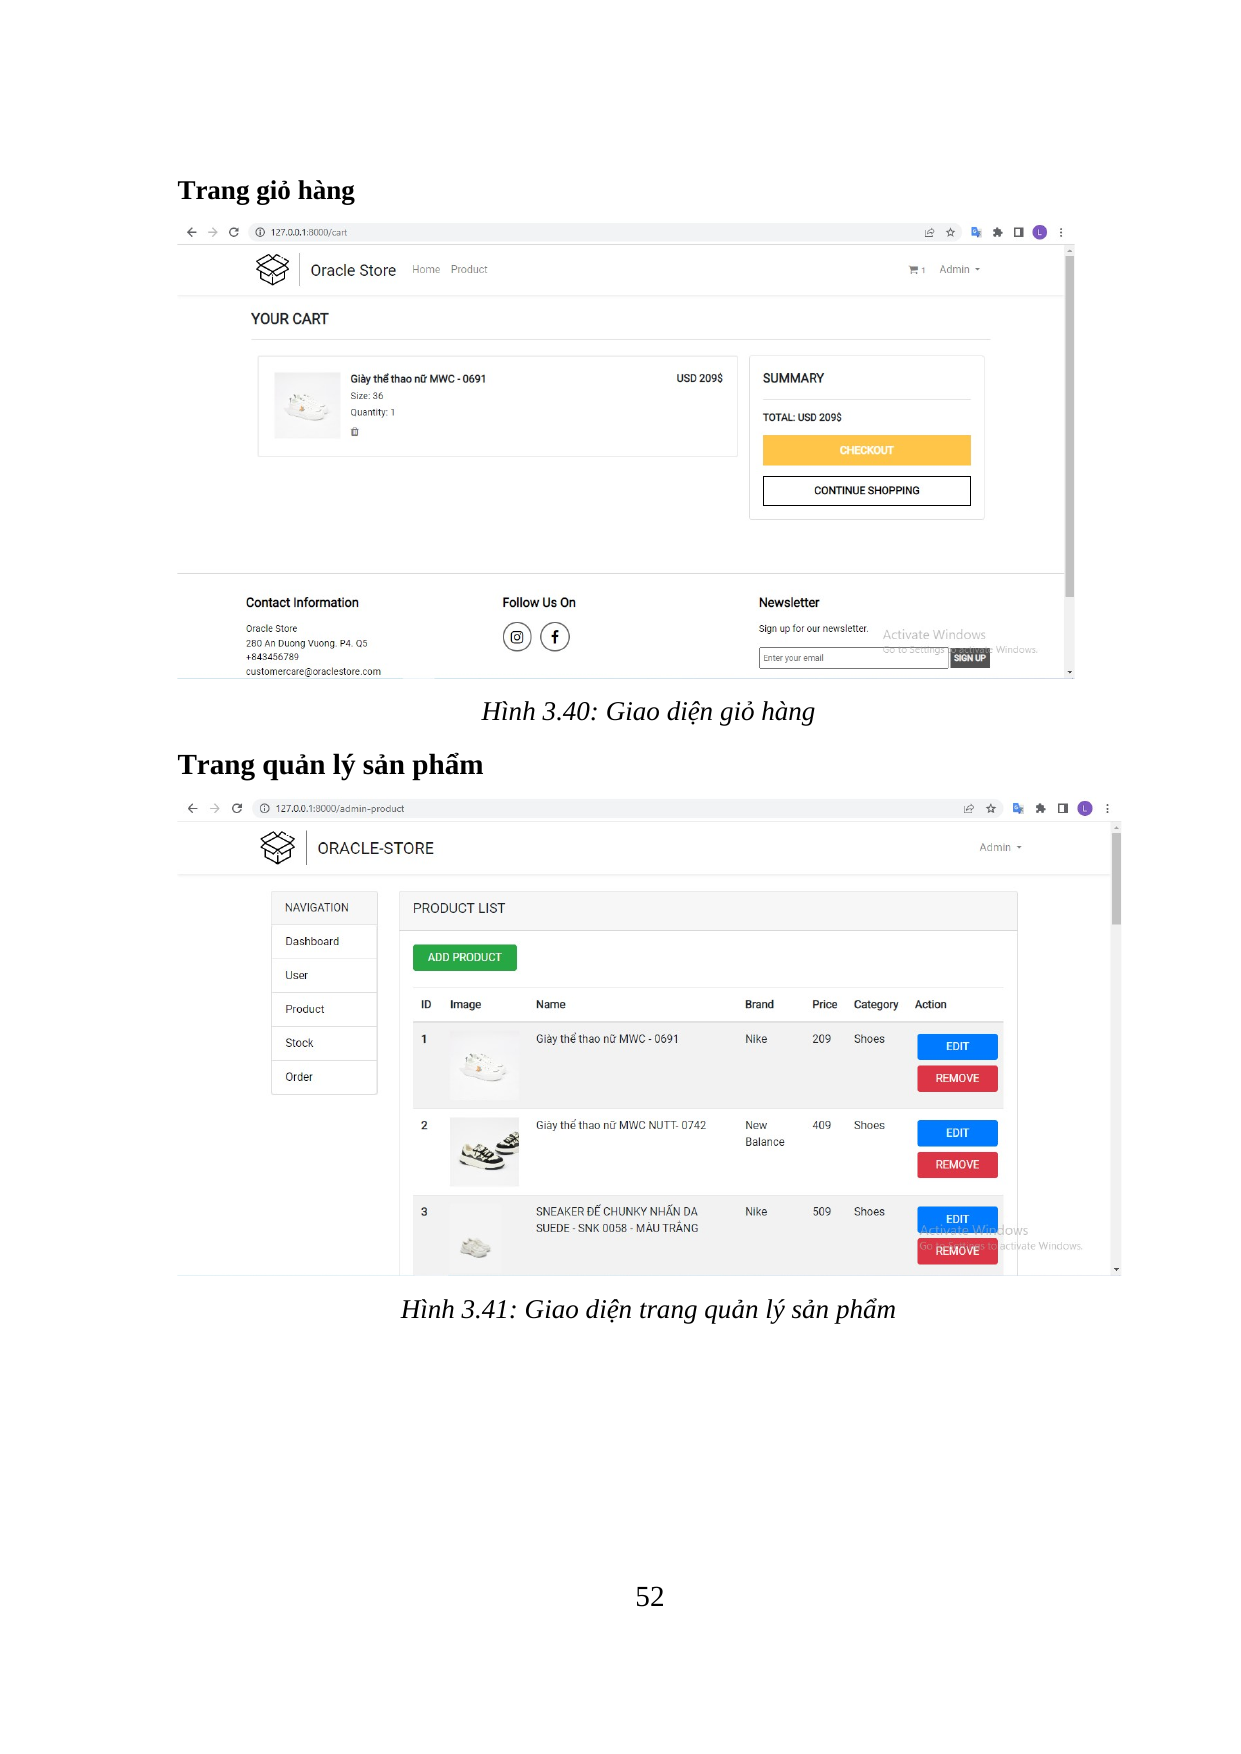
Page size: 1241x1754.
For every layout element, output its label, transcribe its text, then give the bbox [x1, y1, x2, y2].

picture [177, 221, 1075, 679]
text Hình 3.41: Giao diện trang quản lý sản phẩm [177, 1293, 1122, 1324]
text Trang quản lý sản phẩm [177, 747, 1122, 781]
text Hình 3.40: Giao diện giỏ hàng [177, 695, 1122, 726]
text Trang giỏ hàng [177, 174, 1122, 206]
picture [580, 1581, 727, 1708]
picture [177, 797, 1122, 1276]
